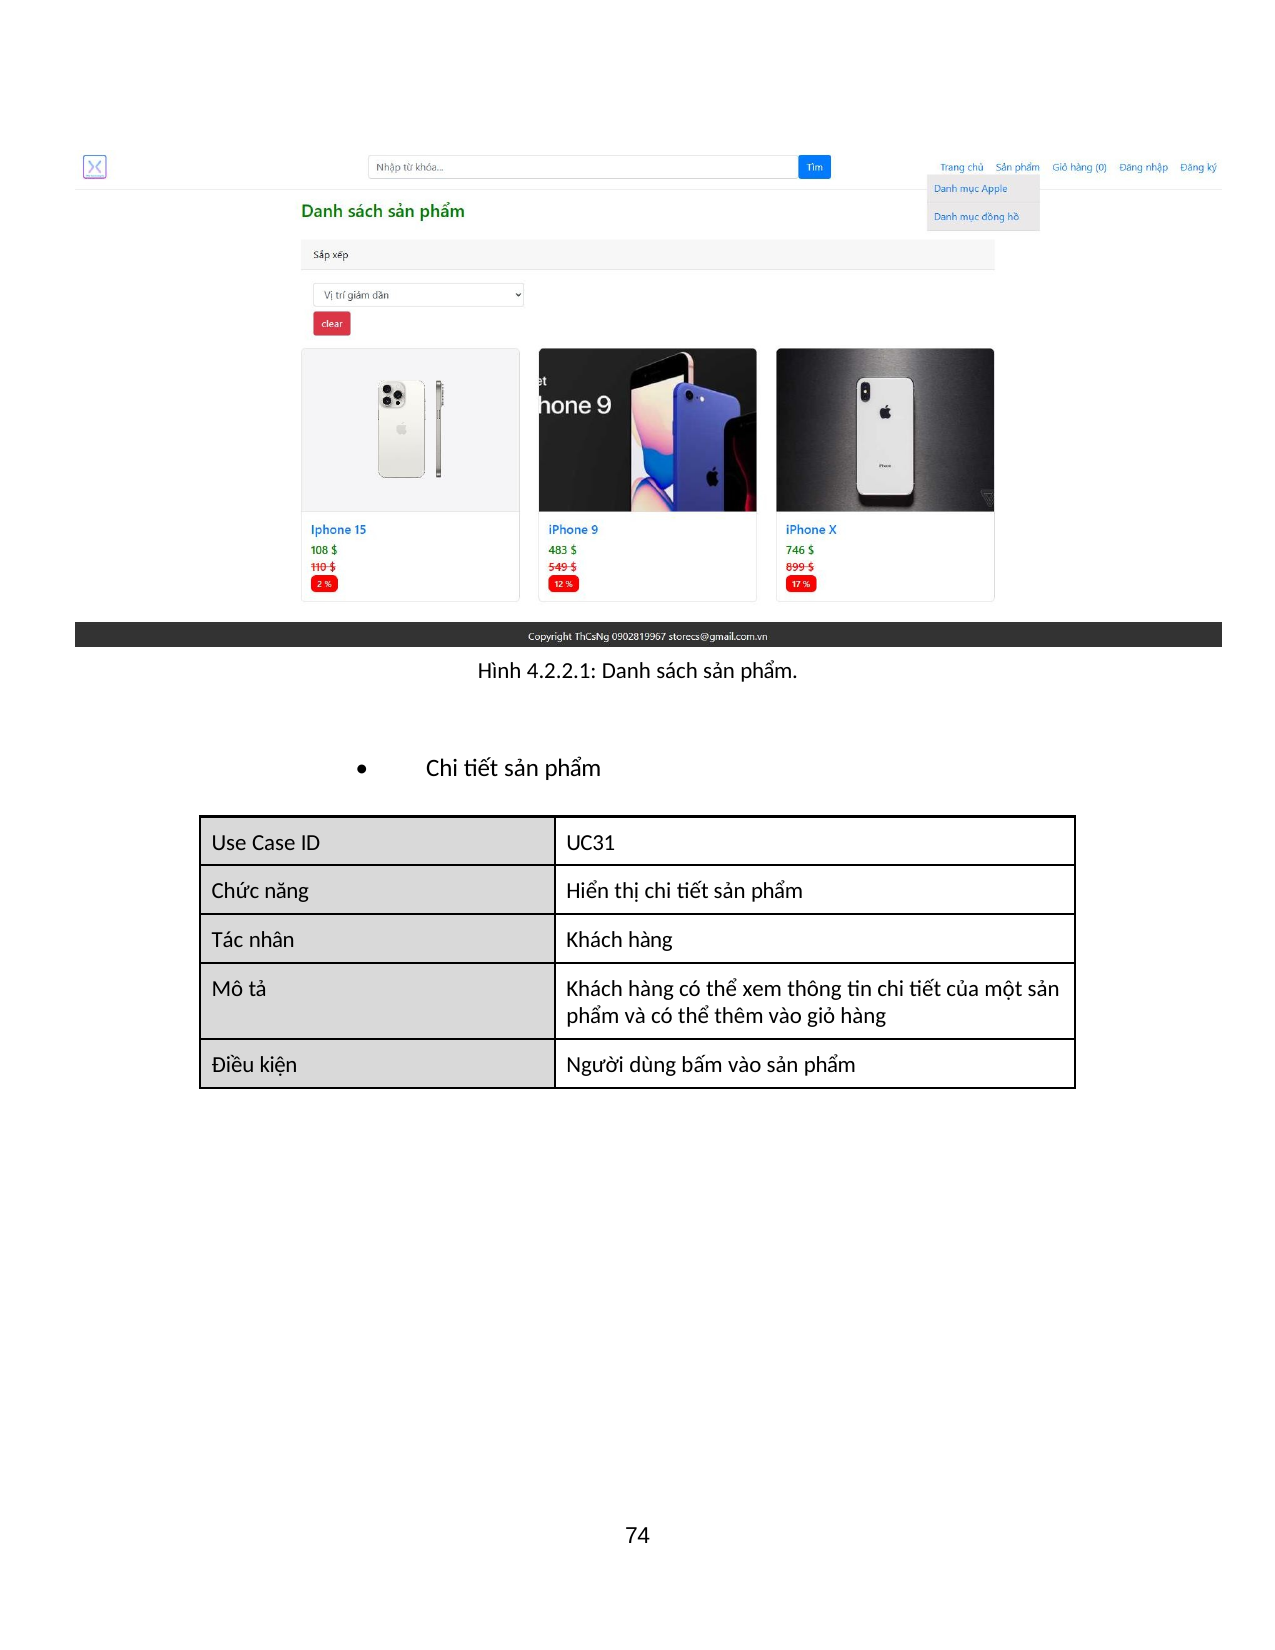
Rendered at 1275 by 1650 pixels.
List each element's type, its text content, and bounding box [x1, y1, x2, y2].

table_cell Hiển thị chi tiết sản phẩm [556, 866, 1074, 913]
table_cell Khách hàng [556, 915, 1074, 962]
table_cell Điều kiện [201, 1040, 554, 1087]
table_cell Chức năng [201, 866, 554, 913]
table_cell Khách hàng có thể xem thông tin chi tiết của một sản phẩm và có thể thêm vào giỏ hàng [556, 964, 1074, 1038]
text Hình 4.2.2.1: Danh sách sản phẩm. [8, 656, 1267, 684]
table_cell Người dùng bấm vào sản phẩm [556, 1040, 1074, 1087]
picture [75, 150, 1222, 647]
table_header UC31 [556, 818, 1074, 864]
table_header Use Case ID [201, 818, 554, 864]
table_cell Tác nhân [201, 915, 554, 962]
list Chi tiết sản phẩm [355, 752, 1275, 783]
table_cell Mô tả [201, 964, 554, 1038]
